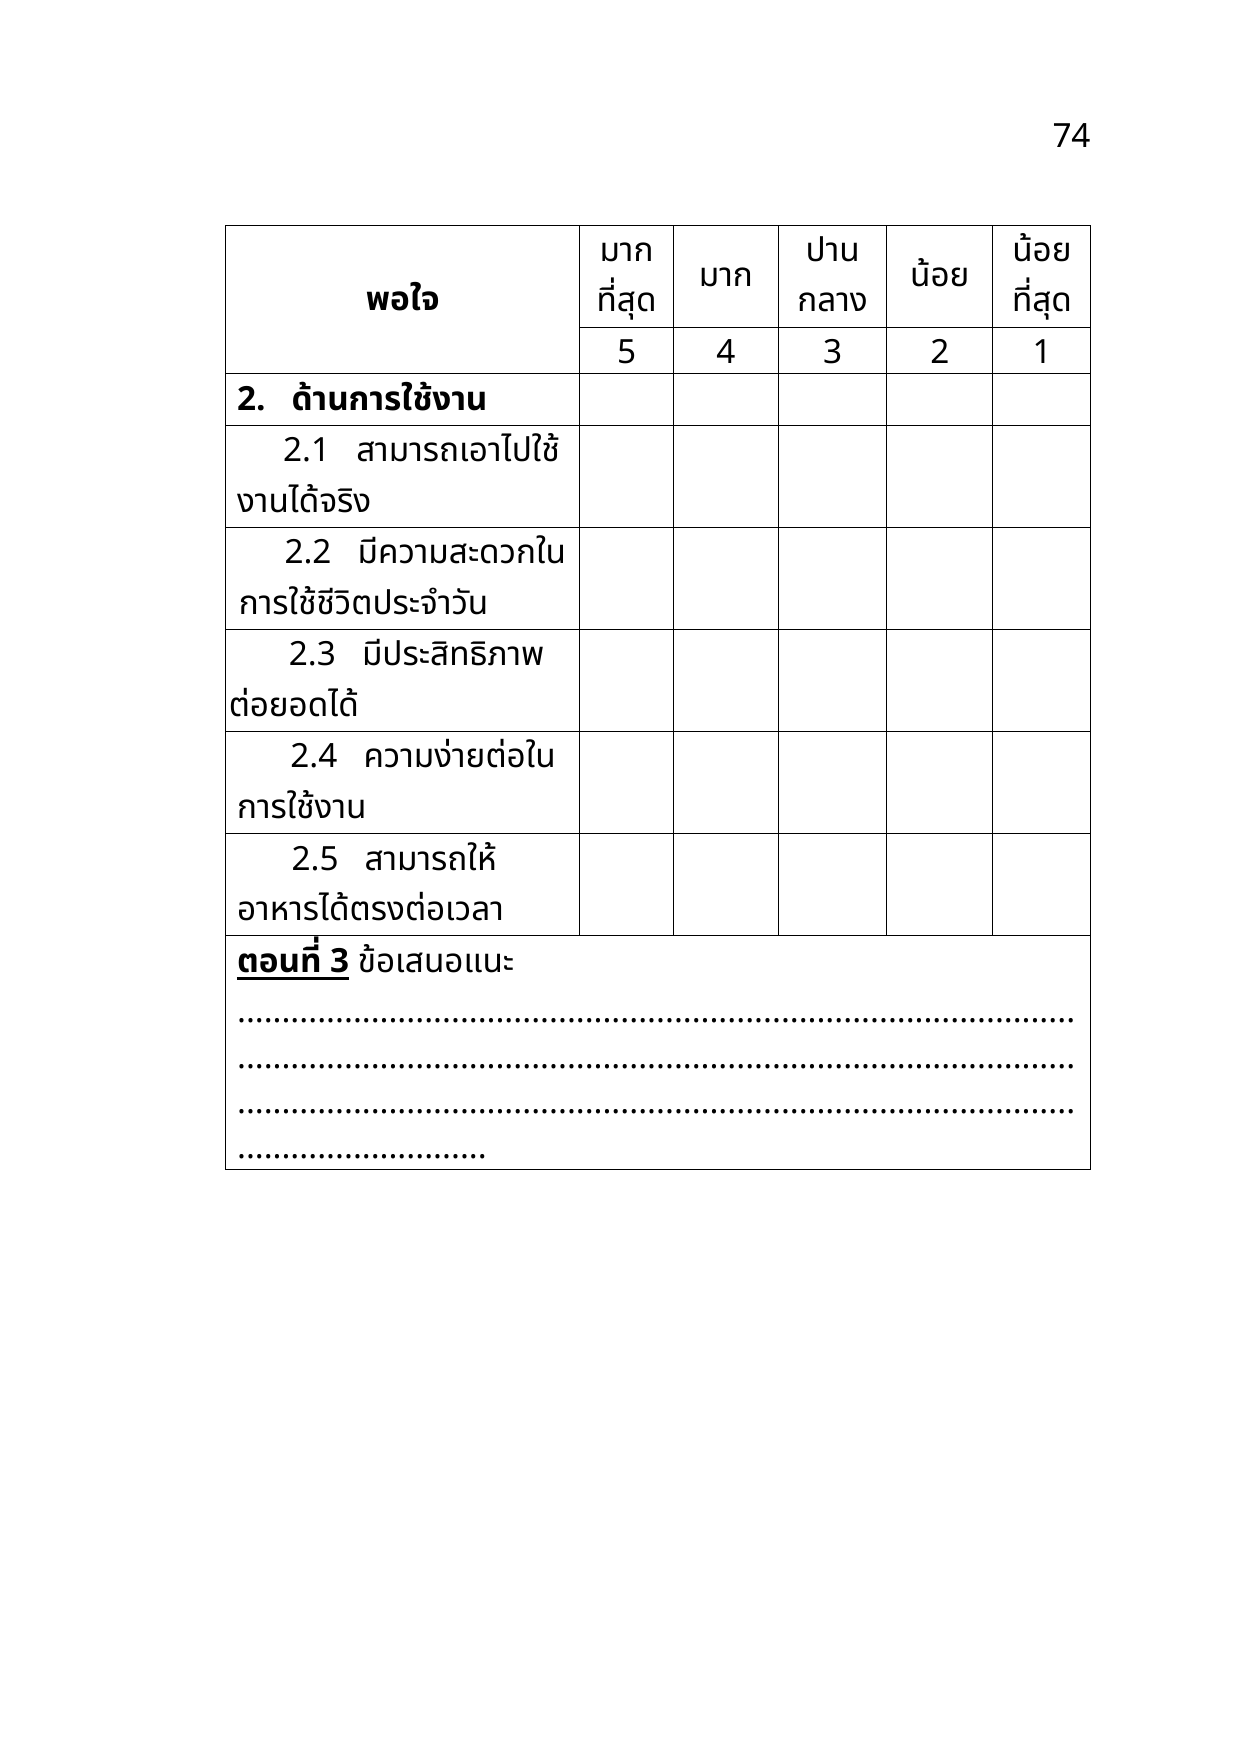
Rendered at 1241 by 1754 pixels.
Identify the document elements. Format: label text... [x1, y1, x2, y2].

table_cell [580, 528, 673, 629]
table_cell [580, 630, 673, 731]
table_cell น้อย [887, 226, 992, 327]
table_cell ตอนที่ 3 ข้อเสนอแนะ ...................................................................................................................................................................................................................................................................................................................... [226, 936, 1090, 1169]
table_cell 3 [779, 328, 886, 373]
table_cell [674, 426, 778, 527]
table_cell [887, 426, 992, 527]
table_cell [674, 732, 778, 833]
table_cell [993, 630, 1090, 731]
table_cell [674, 834, 778, 935]
table_cell [993, 374, 1090, 425]
table_cell [674, 528, 778, 629]
table_cell มาก [674, 226, 778, 327]
table_cell 2.4 ความง่ายต่อในการใช้งาน [226, 732, 579, 833]
table_cell 2.1 สามารถเอาไปใช้งานได้จริง [226, 426, 579, 527]
table_cell [580, 426, 673, 527]
table_cell [779, 630, 886, 731]
table_cell 2.3 มีประสิทธิภาพต่อยอดได้ [226, 630, 579, 731]
table_cell ปานกลาง [779, 226, 886, 327]
table_cell [887, 630, 992, 731]
table_cell [993, 834, 1090, 935]
table_cell [674, 630, 778, 731]
table_cell 1 [993, 328, 1090, 373]
table_cell [887, 374, 992, 425]
table_cell [779, 834, 886, 935]
table_cell น้อยที่สุด [993, 226, 1090, 327]
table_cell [226, 226, 579, 373]
table_cell [779, 374, 886, 425]
table_cell [887, 834, 992, 935]
table_cell [674, 374, 778, 425]
table_cell [993, 426, 1090, 527]
table_cell [580, 732, 673, 833]
table_cell [779, 528, 886, 629]
table_cell มากที่สุด [580, 226, 673, 327]
table_cell 4 [674, 328, 778, 373]
table_cell 2.5 สามารถให้อาหารได้ตรงต่อเวลา [226, 834, 579, 935]
table_cell 5 [580, 328, 673, 373]
table_cell [887, 528, 992, 629]
table_cell [580, 374, 673, 425]
table_cell [887, 732, 992, 833]
table_cell 2 [887, 328, 992, 373]
table_cell 2.2 มีความสะดวกในการใช้ชีวิตประจำวัน [226, 528, 579, 629]
table_cell [993, 528, 1090, 629]
table_cell [779, 732, 886, 833]
table_cell [580, 834, 673, 935]
table_cell [779, 426, 886, 527]
table_cell [993, 732, 1090, 833]
table_cell 2. ด้านการใช้งาน [226, 374, 579, 425]
